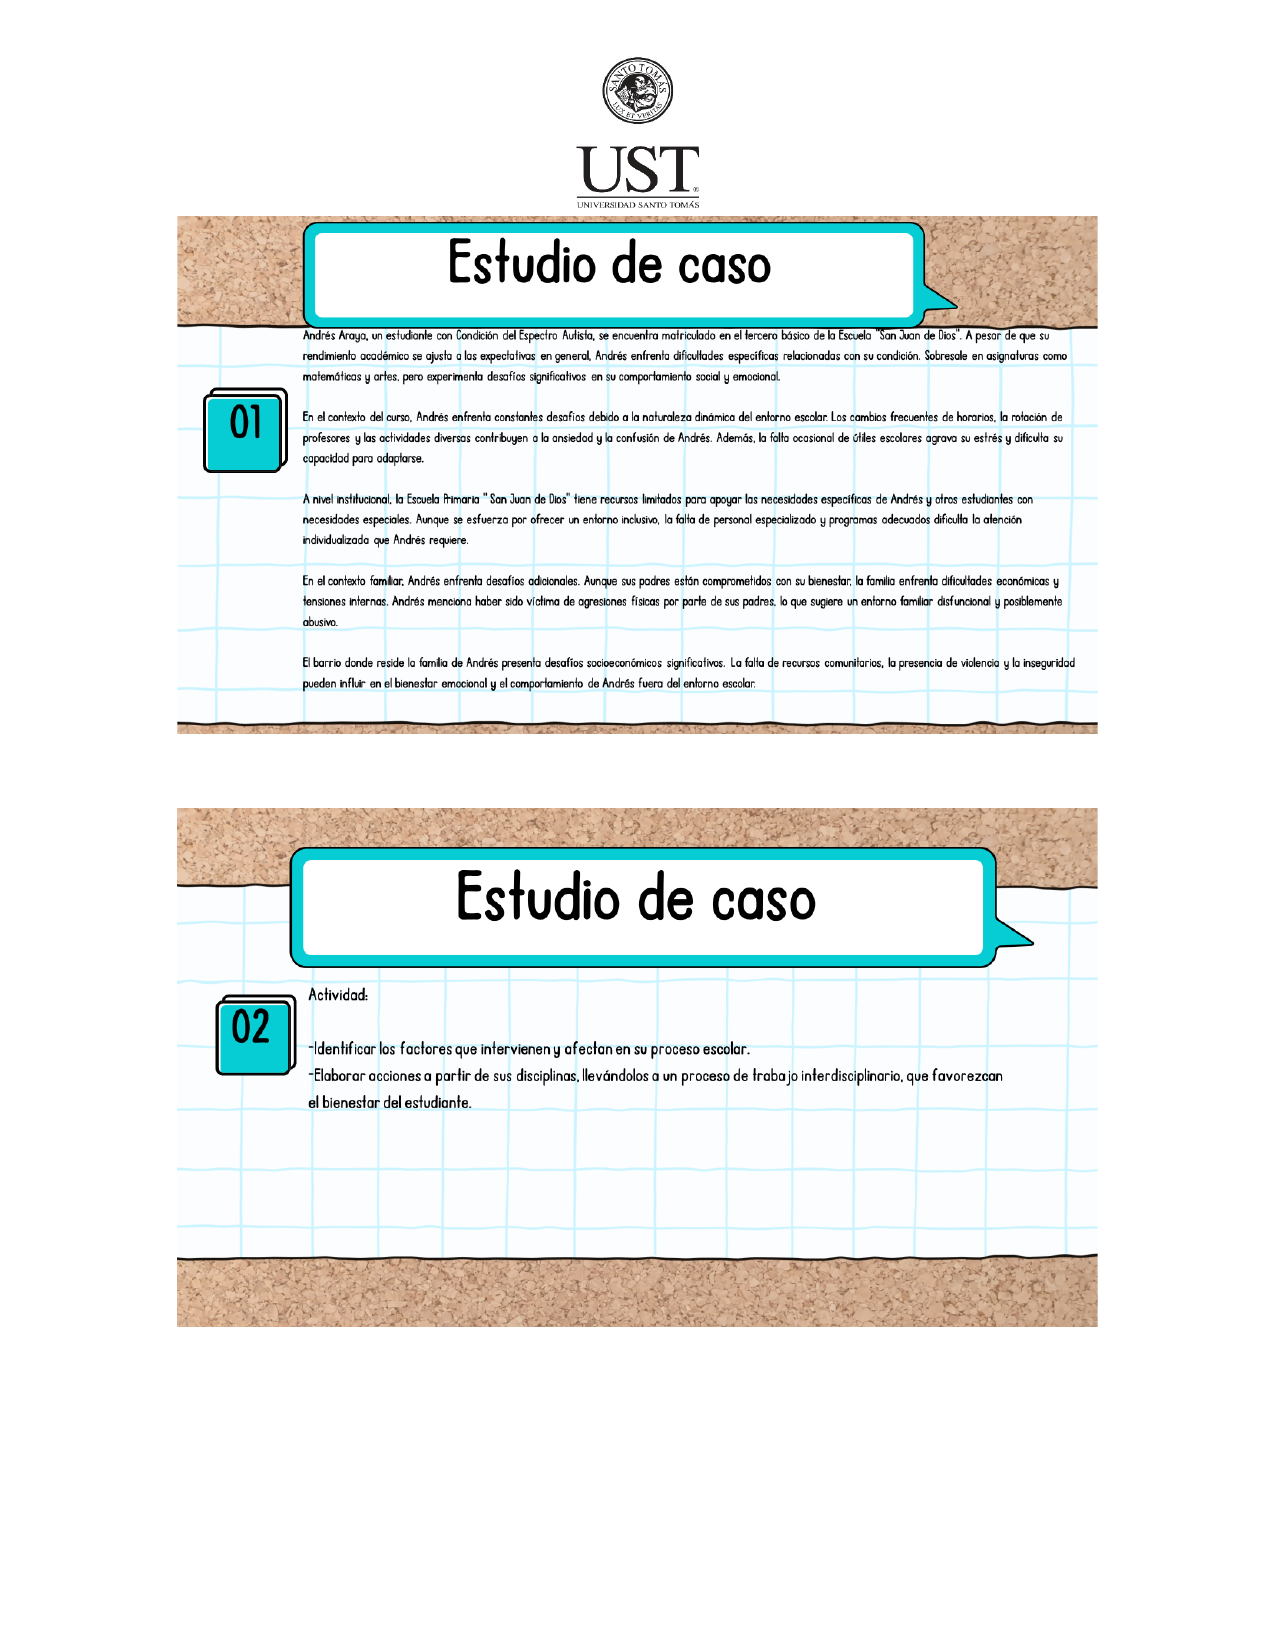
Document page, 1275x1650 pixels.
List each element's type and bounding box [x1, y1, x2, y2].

picture [177, 808, 1098, 1327]
picture [177, 44, 1098, 734]
